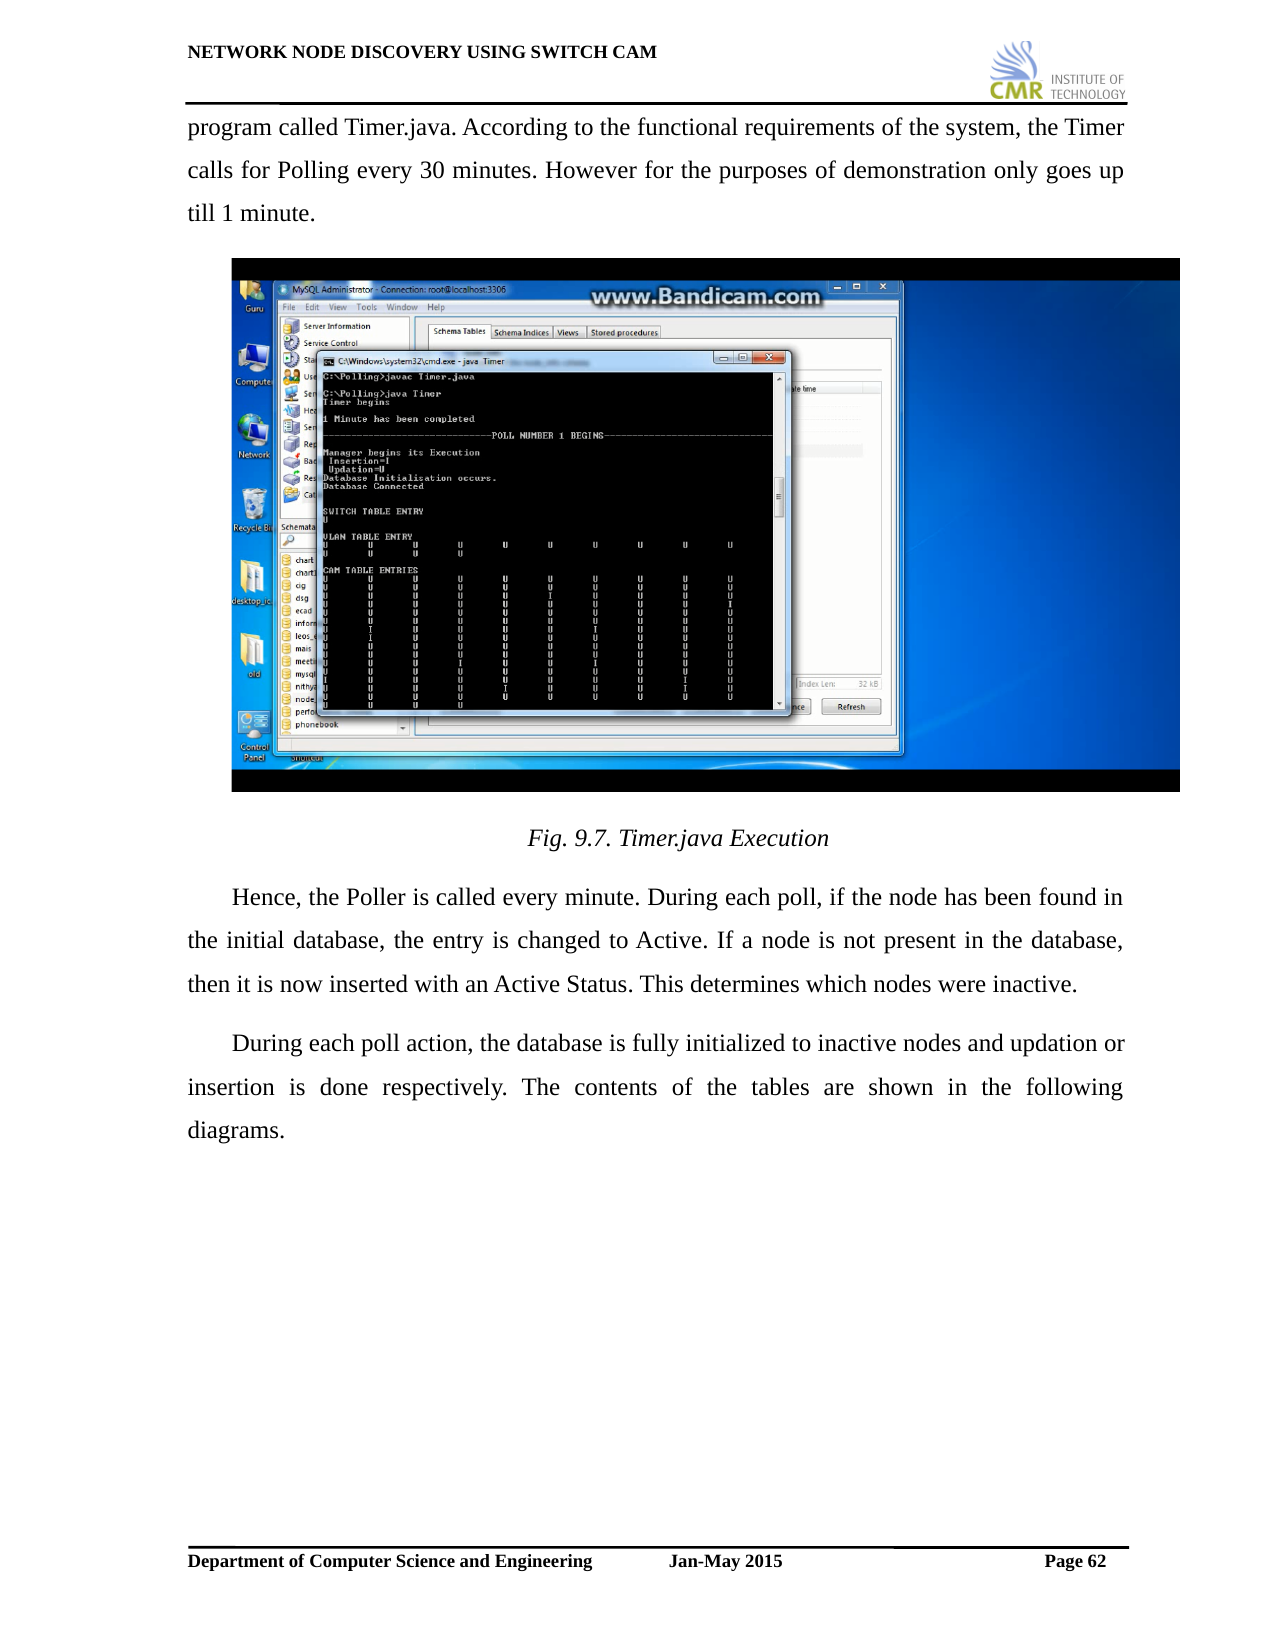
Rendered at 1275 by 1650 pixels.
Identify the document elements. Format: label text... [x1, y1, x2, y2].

text During each poll action, the database is fully initialized to inactive nodes and updation or insertion is done respectively. The contents of the tables are shown in the following diagrams. [187, 1028, 1125, 1143]
picture [231, 258, 1180, 792]
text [187, 112, 1125, 227]
text Hence, the Poller is called every minute. During each poll, if the node has been found in the initial database, the entry is changed to Active. If a node is not present in the database, then it is now inserted with an Active Status. This determines which nodes were inactive. [187, 882, 1125, 997]
picture [990, 41, 1044, 99]
text Fig. 9.7. Timer.java Execution [187, 823, 1125, 851]
